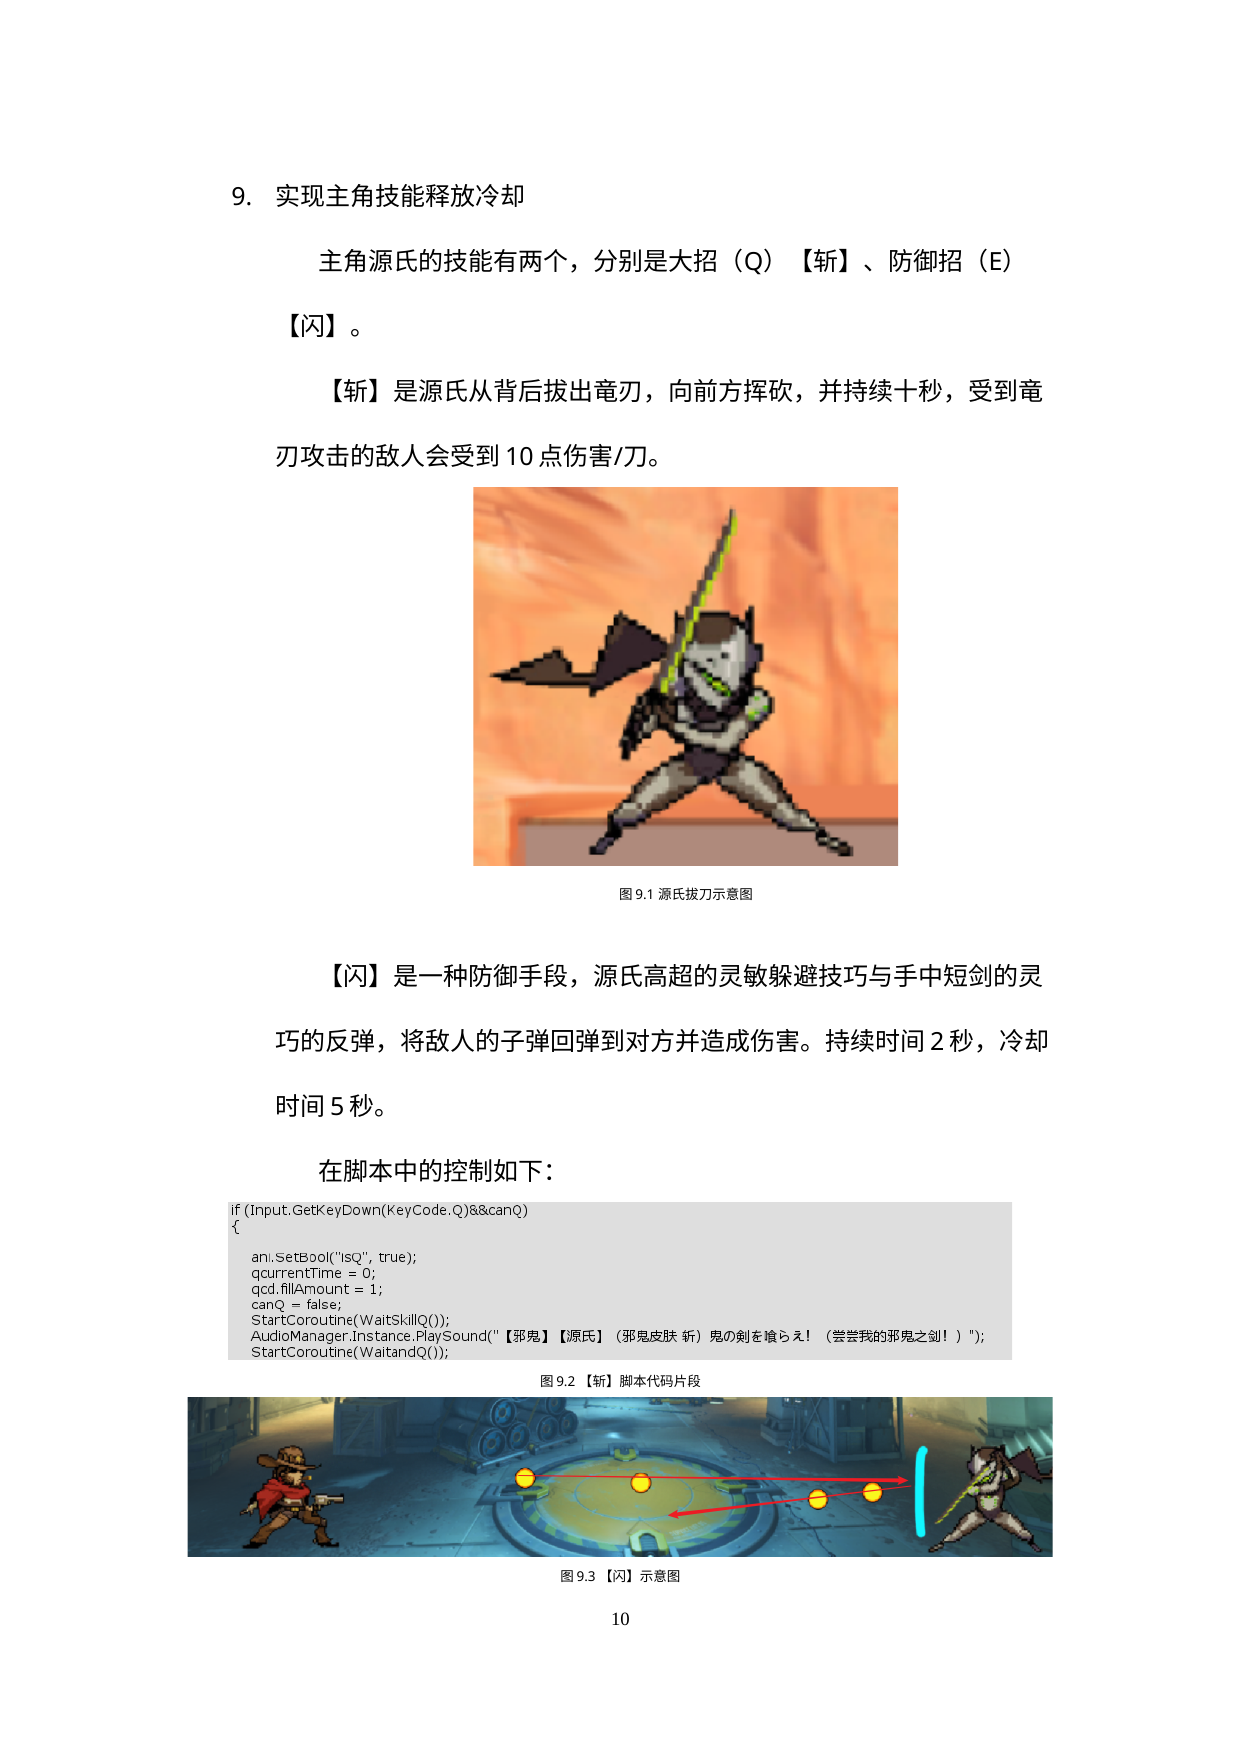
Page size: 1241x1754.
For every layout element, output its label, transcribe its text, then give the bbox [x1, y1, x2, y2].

list 【斩】是源氏从背后拔出竜刃，向前方挥砍，并持续十秒，受到竜刃攻击的敌人会受到10点伤害/刀。 [275, 357, 1053, 487]
list 图9.1 源氏拔刀示意图 [275, 877, 1053, 909]
text 图9.2 【斩】脚本代码片段 [187, 1364, 1053, 1397]
text 图9.3 【闪】示意图 [187, 1559, 1053, 1592]
list 在脚本中的控制如下： [275, 1137, 1053, 1202]
list 实现主角技能释放冷却 [231, 162, 1053, 227]
picture [187, 1397, 1053, 1557]
list 主角源氏的技能有两个，分别是大招（Q）【斩】、防御招（E）【闪】。 [275, 227, 1053, 357]
picture [228, 1202, 1013, 1360]
picture [473, 487, 899, 866]
list 【闪】是一种防御手段，源氏高超的灵敏躲避技巧与手中短剑的灵巧的反弹，将敌人的子弹回弹到对方并造成伤害。持续时间2秒，冷却时间5秒。 [275, 942, 1053, 1137]
